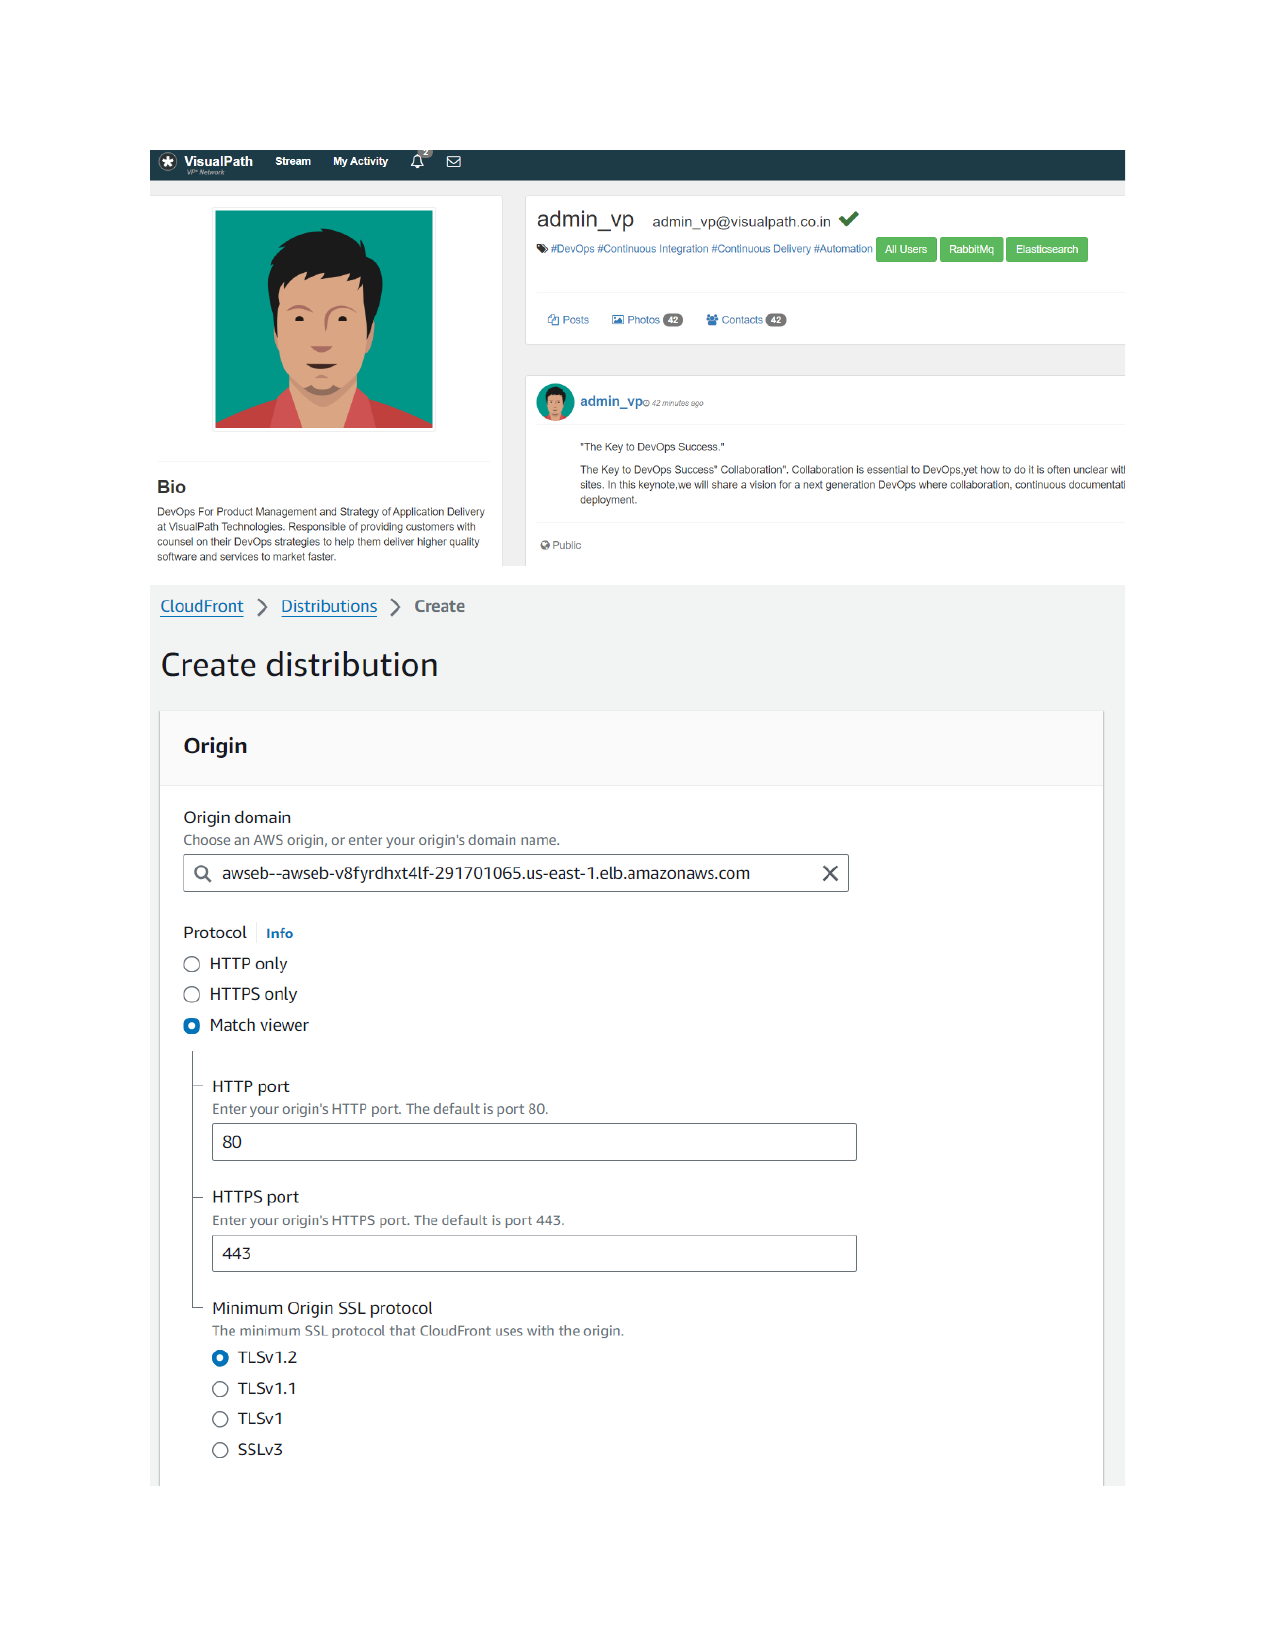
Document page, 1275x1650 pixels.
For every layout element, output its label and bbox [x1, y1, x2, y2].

picture [150, 150, 1125, 566]
picture [150, 585, 1125, 1486]
